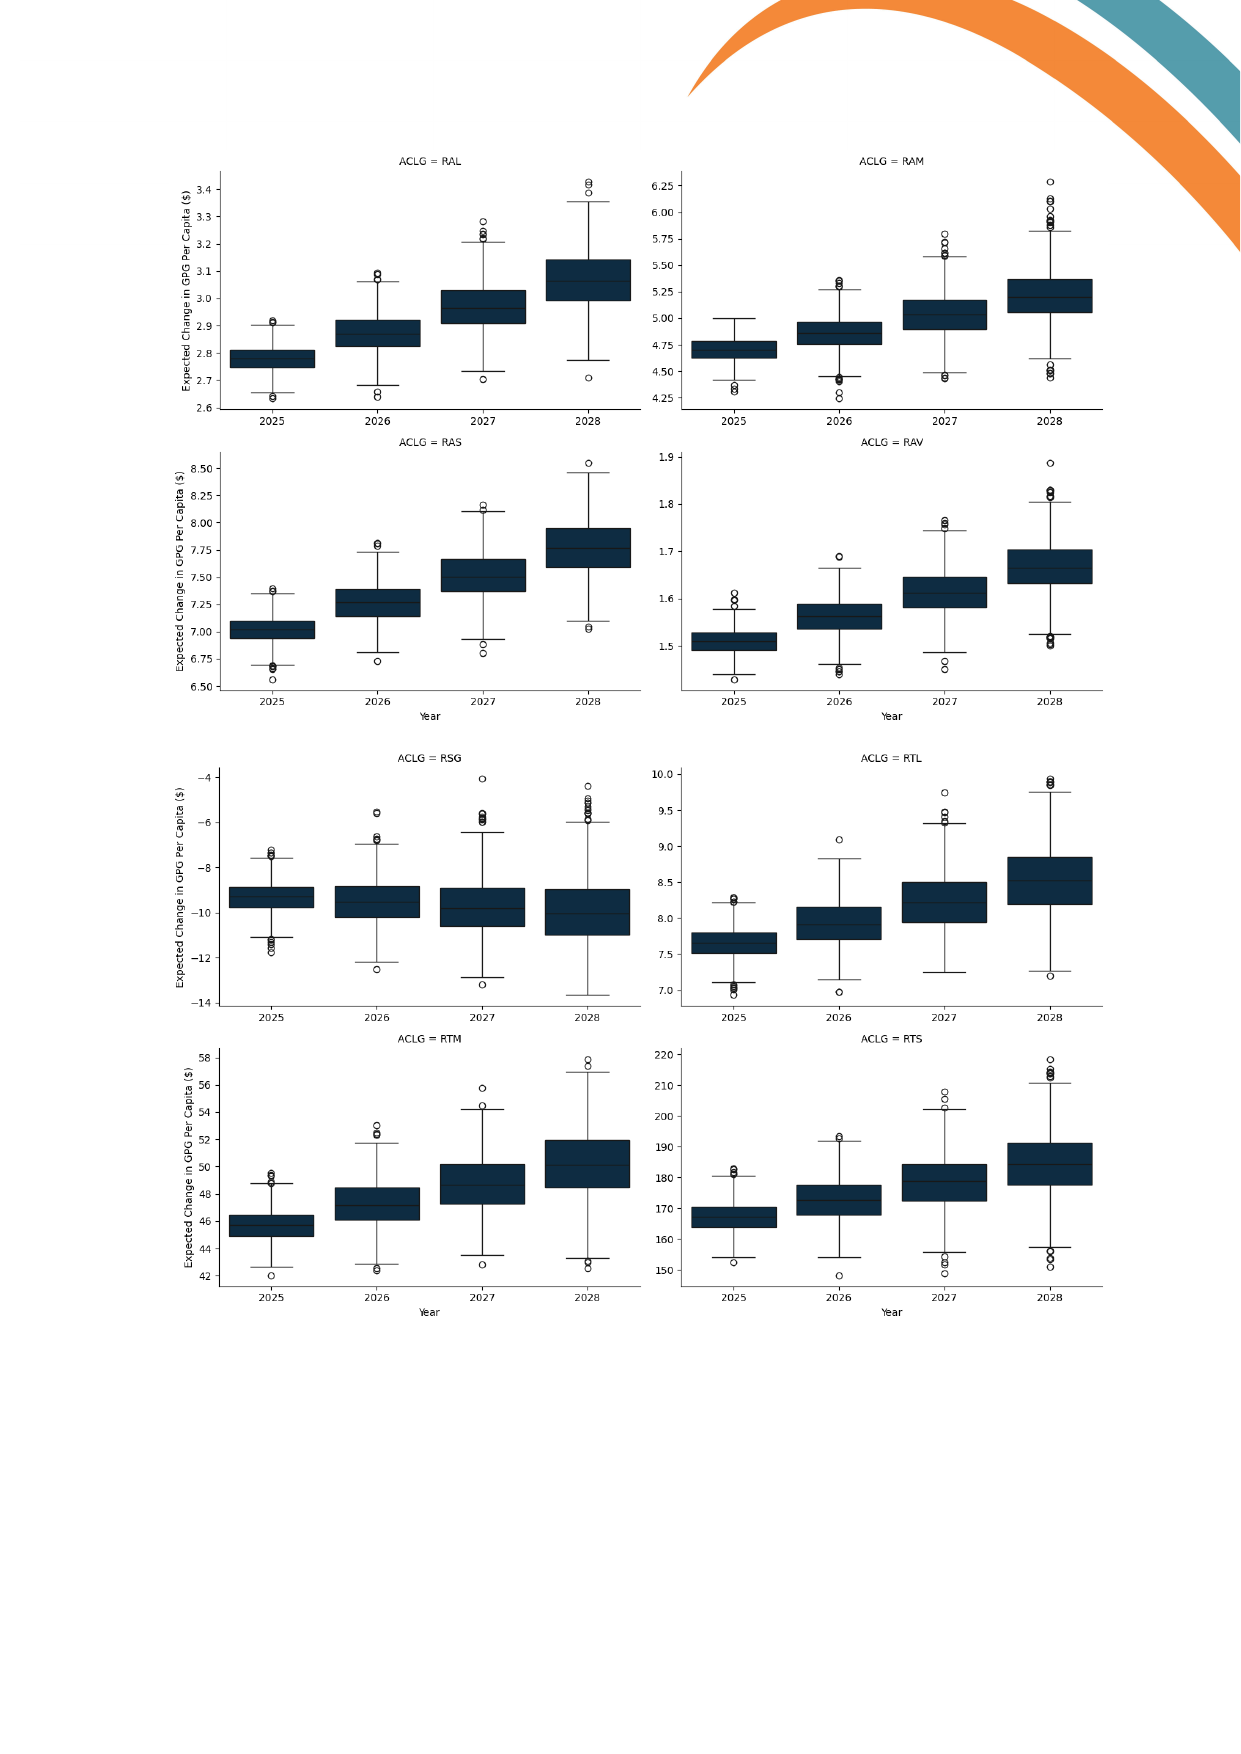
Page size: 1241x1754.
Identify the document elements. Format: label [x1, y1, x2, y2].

picture [19, 0, 1241, 729]
picture [168, 746, 1109, 1325]
